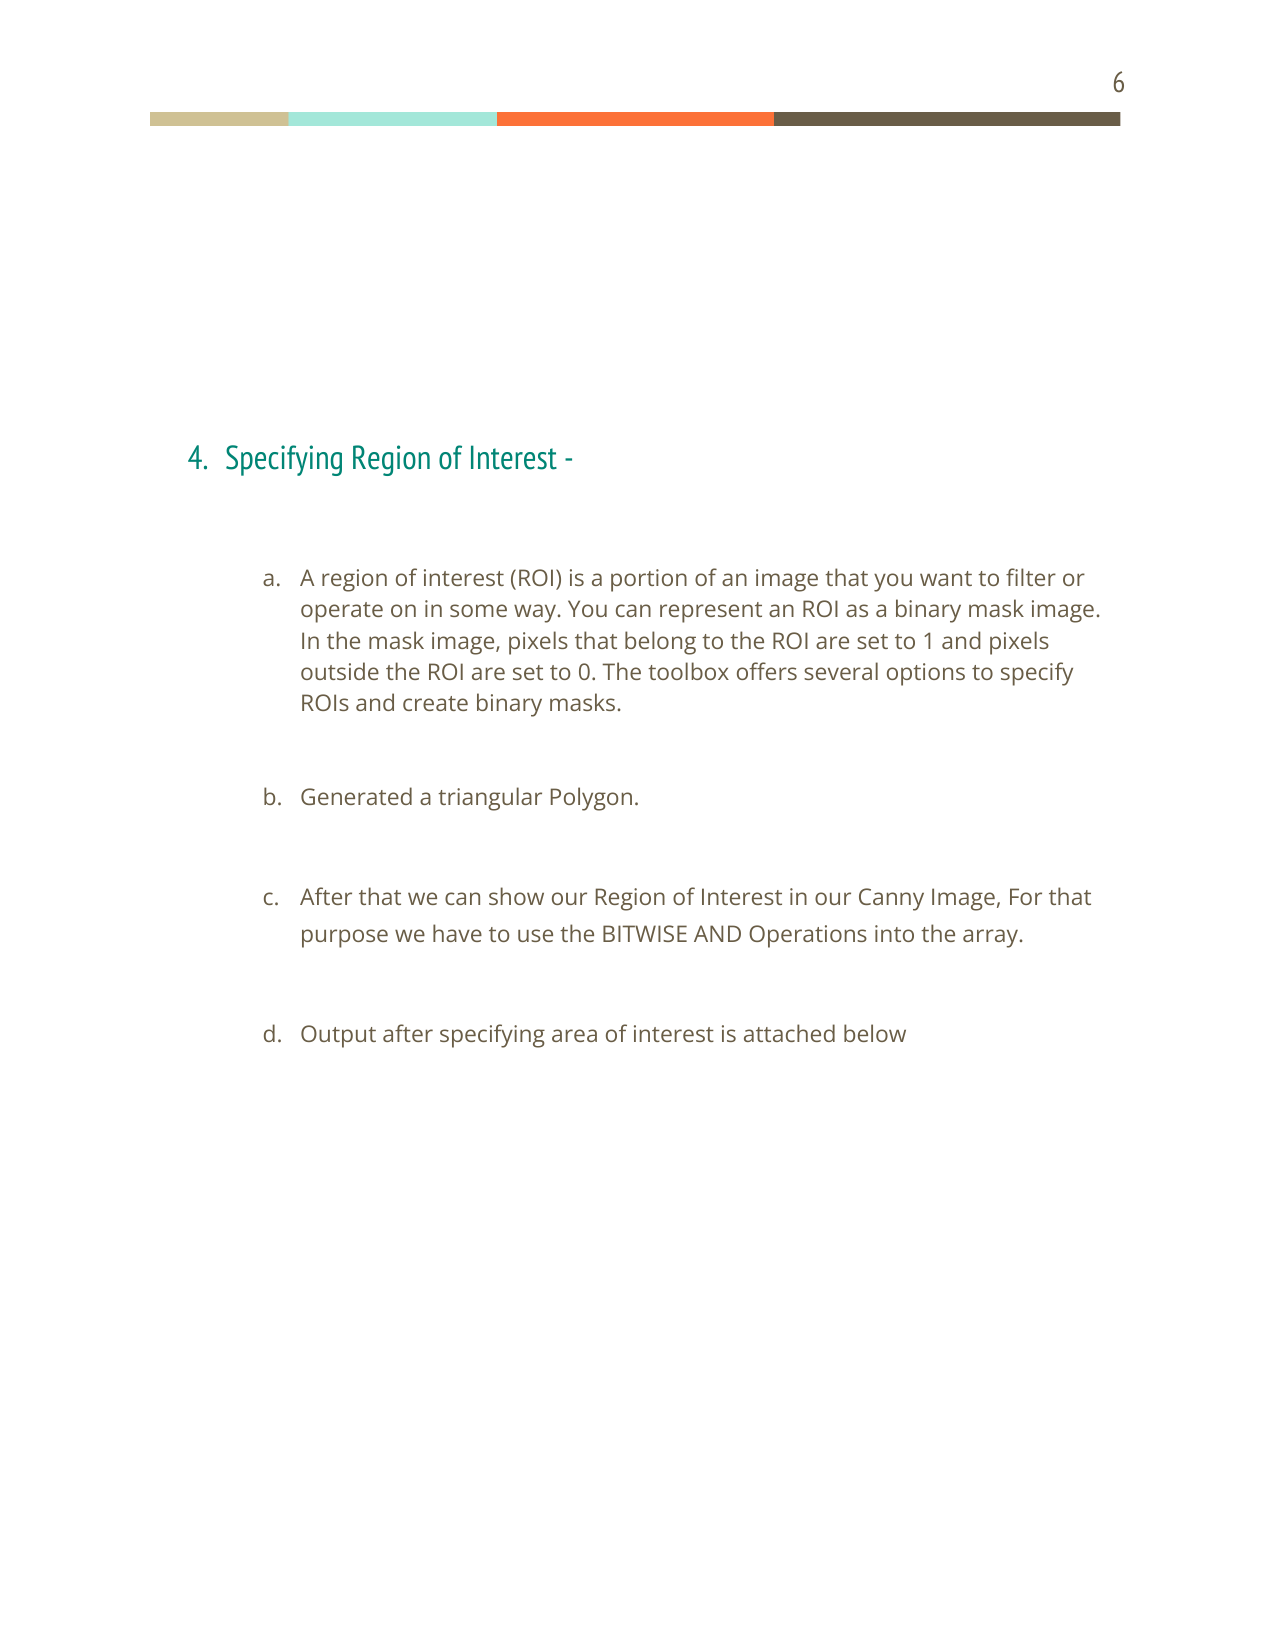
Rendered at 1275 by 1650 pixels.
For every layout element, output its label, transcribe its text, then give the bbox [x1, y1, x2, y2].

subtitle Specifying Region of Interest - [187, 436, 1125, 479]
subtitle A region of interest (ROI) is a portion of an image that you want to filter or operate on in some way. You can represent an ROI as a binary mask image. In the mask image, pixels that belong to the ROI are set to 1 and pixels outside the ROI are set to 0. The toolbox offers several options to specify ROIs and create binary masks. [262, 562, 1125, 718]
list After that we can show our Region of Interest in our Canny Image, For that purpose we have to use the BITWISE AND Operations into the array. [262, 881, 1125, 949]
picture [150, 112, 1121, 126]
list Output after specifying area of interest is attached below [262, 1018, 1125, 1049]
list Generated a triangular Polygon. [262, 781, 1125, 812]
